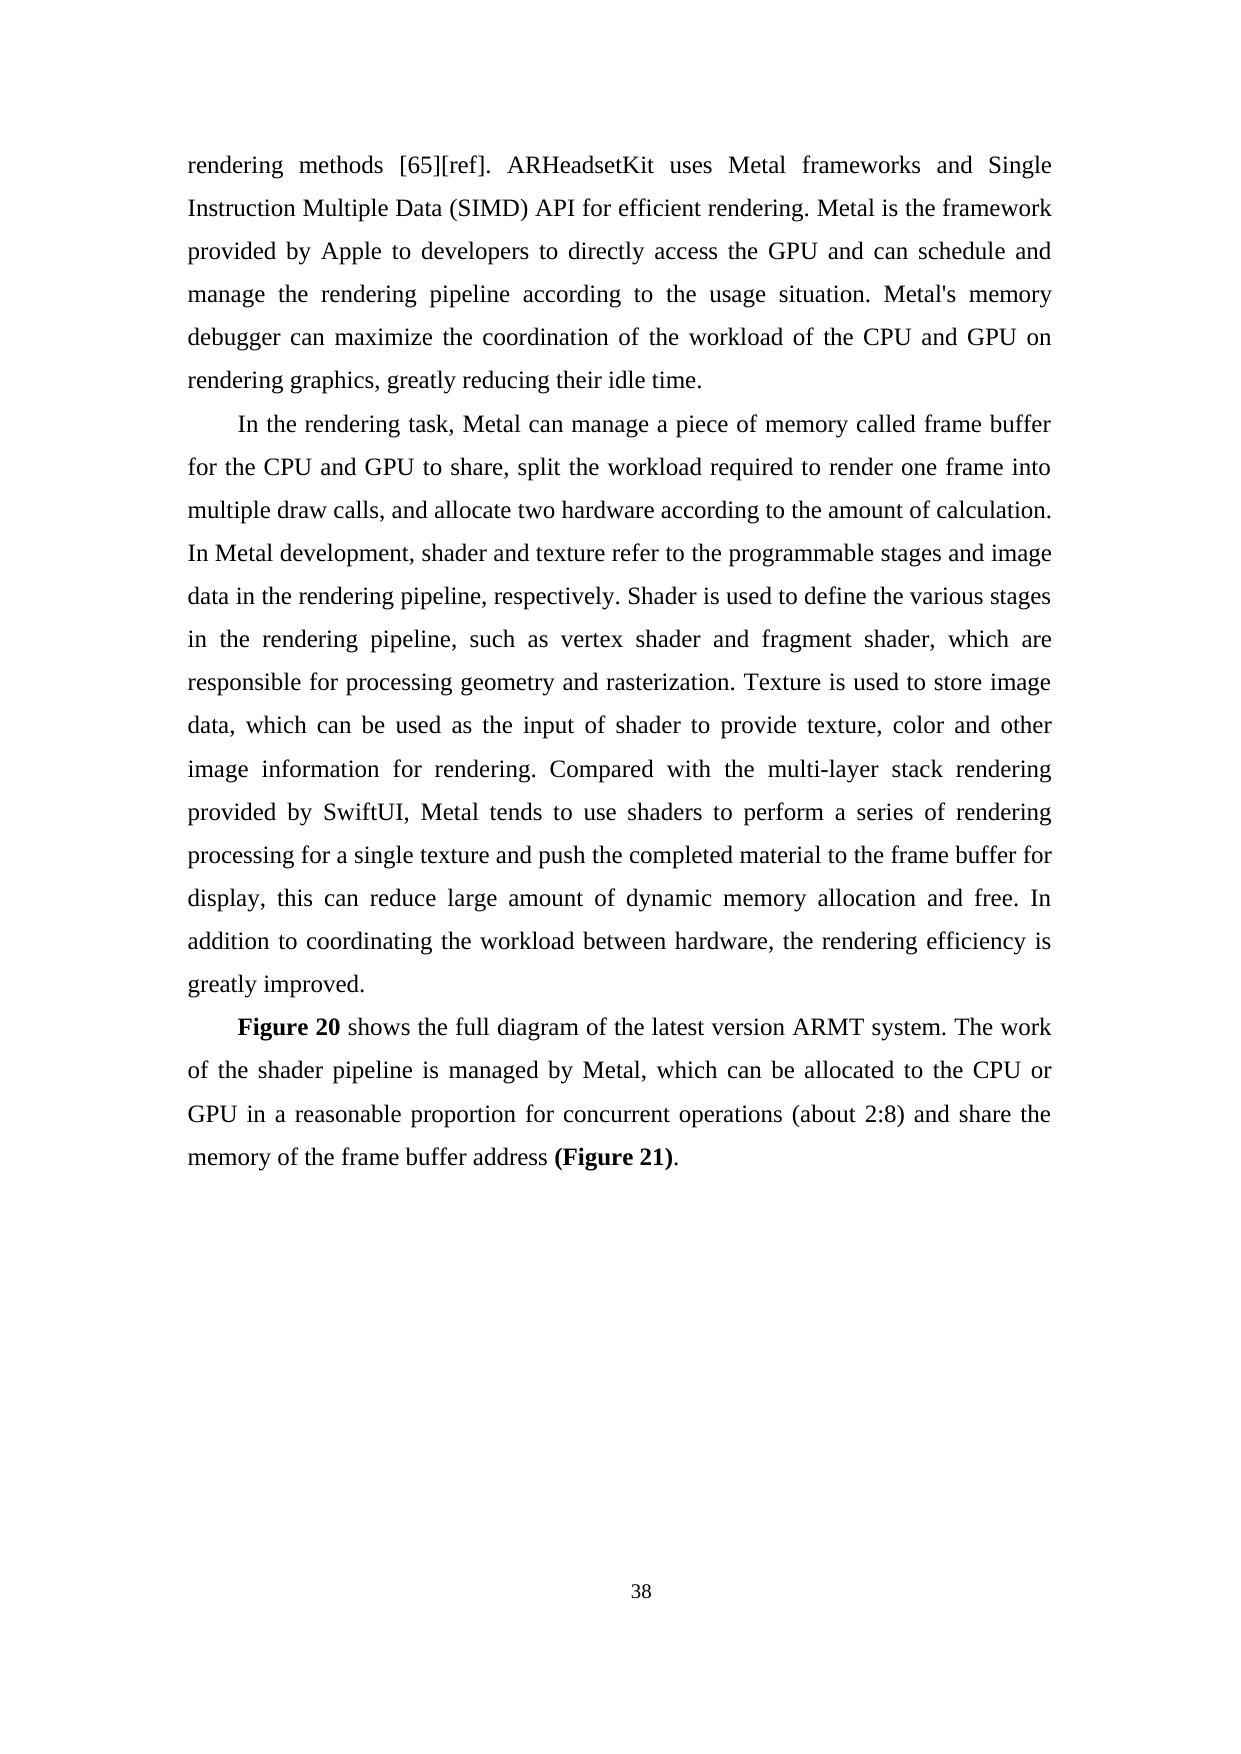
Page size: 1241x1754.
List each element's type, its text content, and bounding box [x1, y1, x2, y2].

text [187, 150, 1053, 394]
text Figure 20 shows the full diagram of the latest version ARMT system. The work of the shader pipeline is managed by Metal, which can be allocated to the CPU or GPU in a reasonable proportion for concurrent operations (about 2:8) and share the memory of the frame buffer address (Figure 21). [187, 1012, 1053, 1171]
text In the rendering task, Metal can manage a piece of memory called frame buffer for the CPU and GPU to share, split the workload required to render one frame into multiple draw calls, and allocate two hardware according to the amount of calculation. In Metal development, shader and texture refer to the programmable stages and image data in the rendering pipeline, respectively. Shader is used to define the various stages in the rendering pipeline, such as vertex shader and fragment shader, which are responsible for processing geometry and rasterization. Texture is used to store image data, which can be used as the input of shader to provide texture, color and other image information for rendering. Compared with the multi-layer stack rendering provided by SwiftUI, Metal tends to use shaders to perform a series of rendering processing for a single texture and push the completed material to the frame buffer for display, this can reduce large amount of dynamic memory allocation and free. In addition to coordinating the workload between hardware, the rendering efficiency is greatly improved. [187, 409, 1053, 998]
